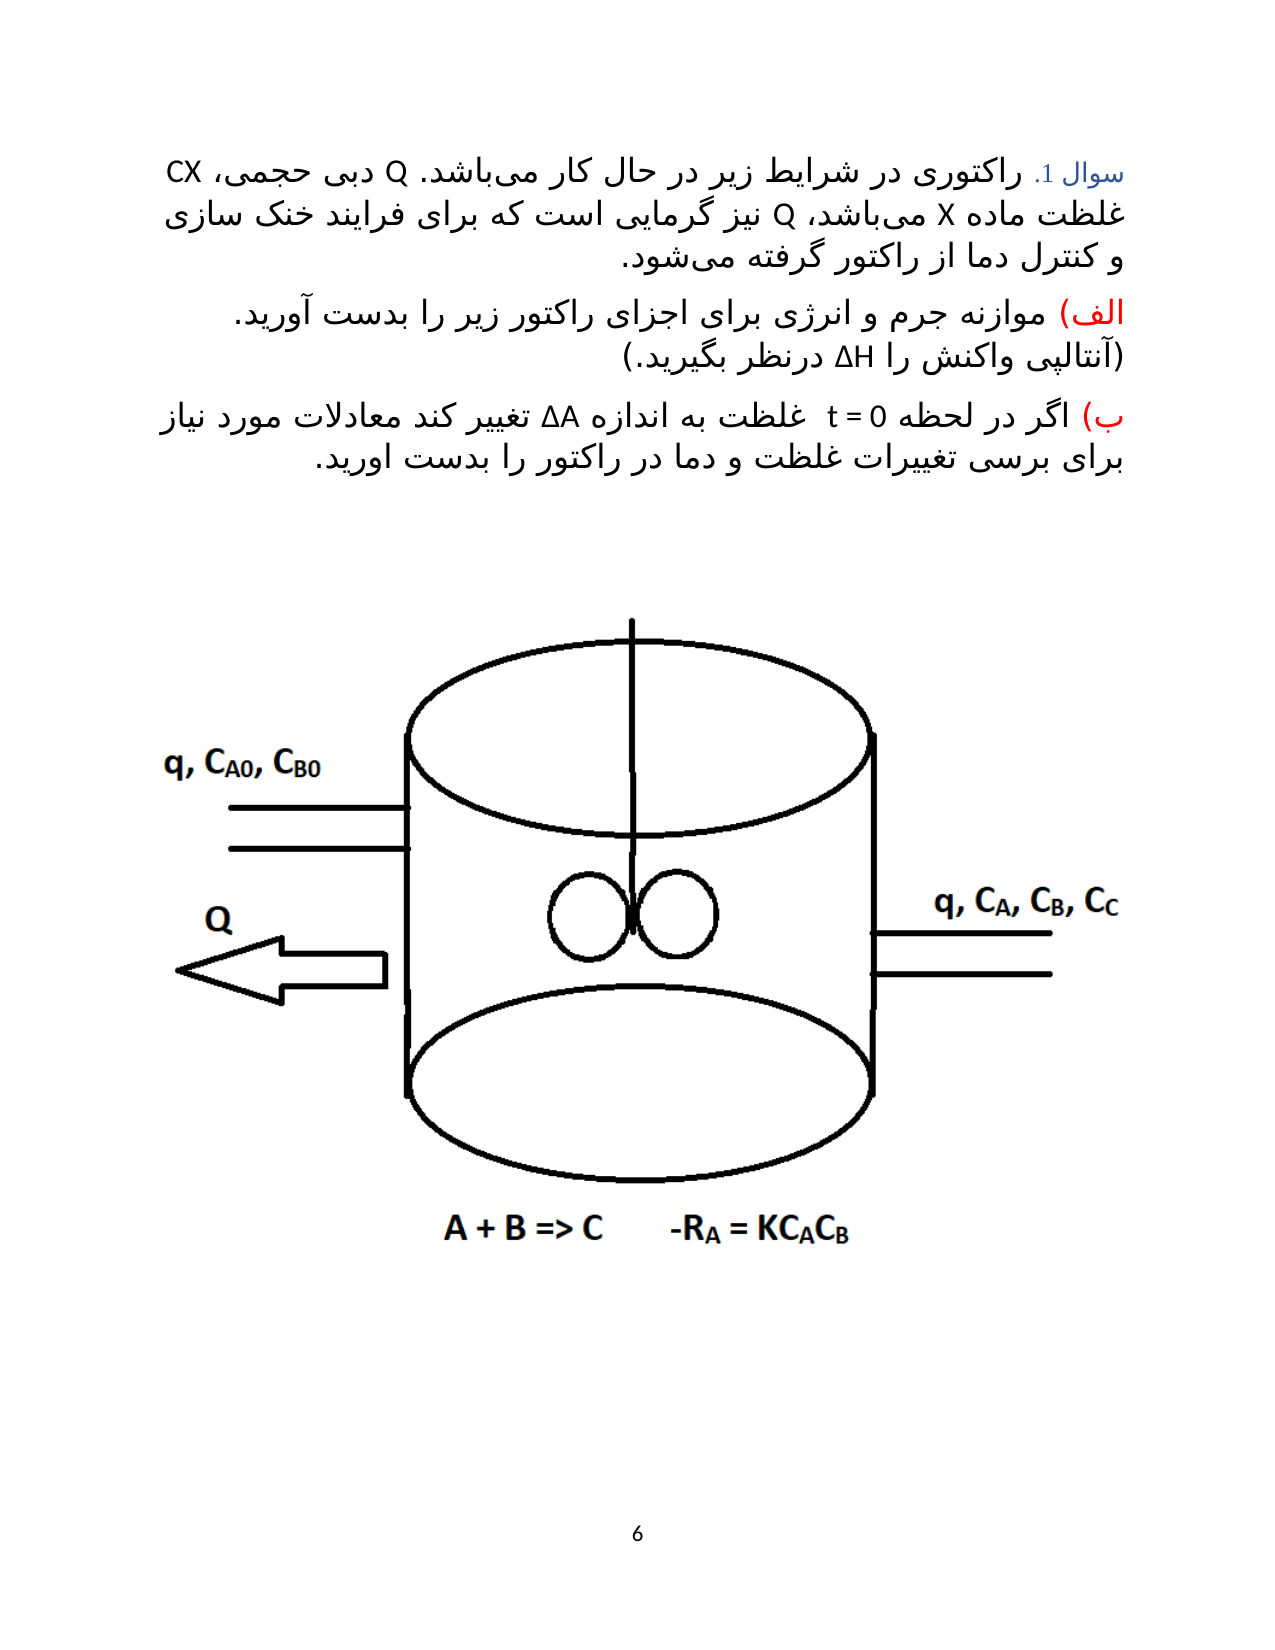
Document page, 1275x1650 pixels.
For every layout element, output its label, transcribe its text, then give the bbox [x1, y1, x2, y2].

text سوال 1. راکتوری در شرایط زیر در حال کار می‌باشد. q دبی حجمی، Cx غلظت ماده x می‌باشد، Q نیز گرمایی است که برای فرایند خنک سازی و کنترل دما از راکتور گرفته می‌شود. [150, 150, 1125, 275]
text ب) اگر در لحظه t = 0 غلظت به اندازه ΔA تغییر کند معادلات مورد نیاز برای برسی تغییرات غلظت و دما در راکتور را بدست اورید. [150, 395, 1125, 477]
text الف) موازنه جرم و انرژی برای اجزای راکتور زیر را بدست آورید. (آنتالپی واکنش را ΔH درنظر بگیرید.) [150, 294, 1125, 376]
picture [150, 588, 1125, 1269]
